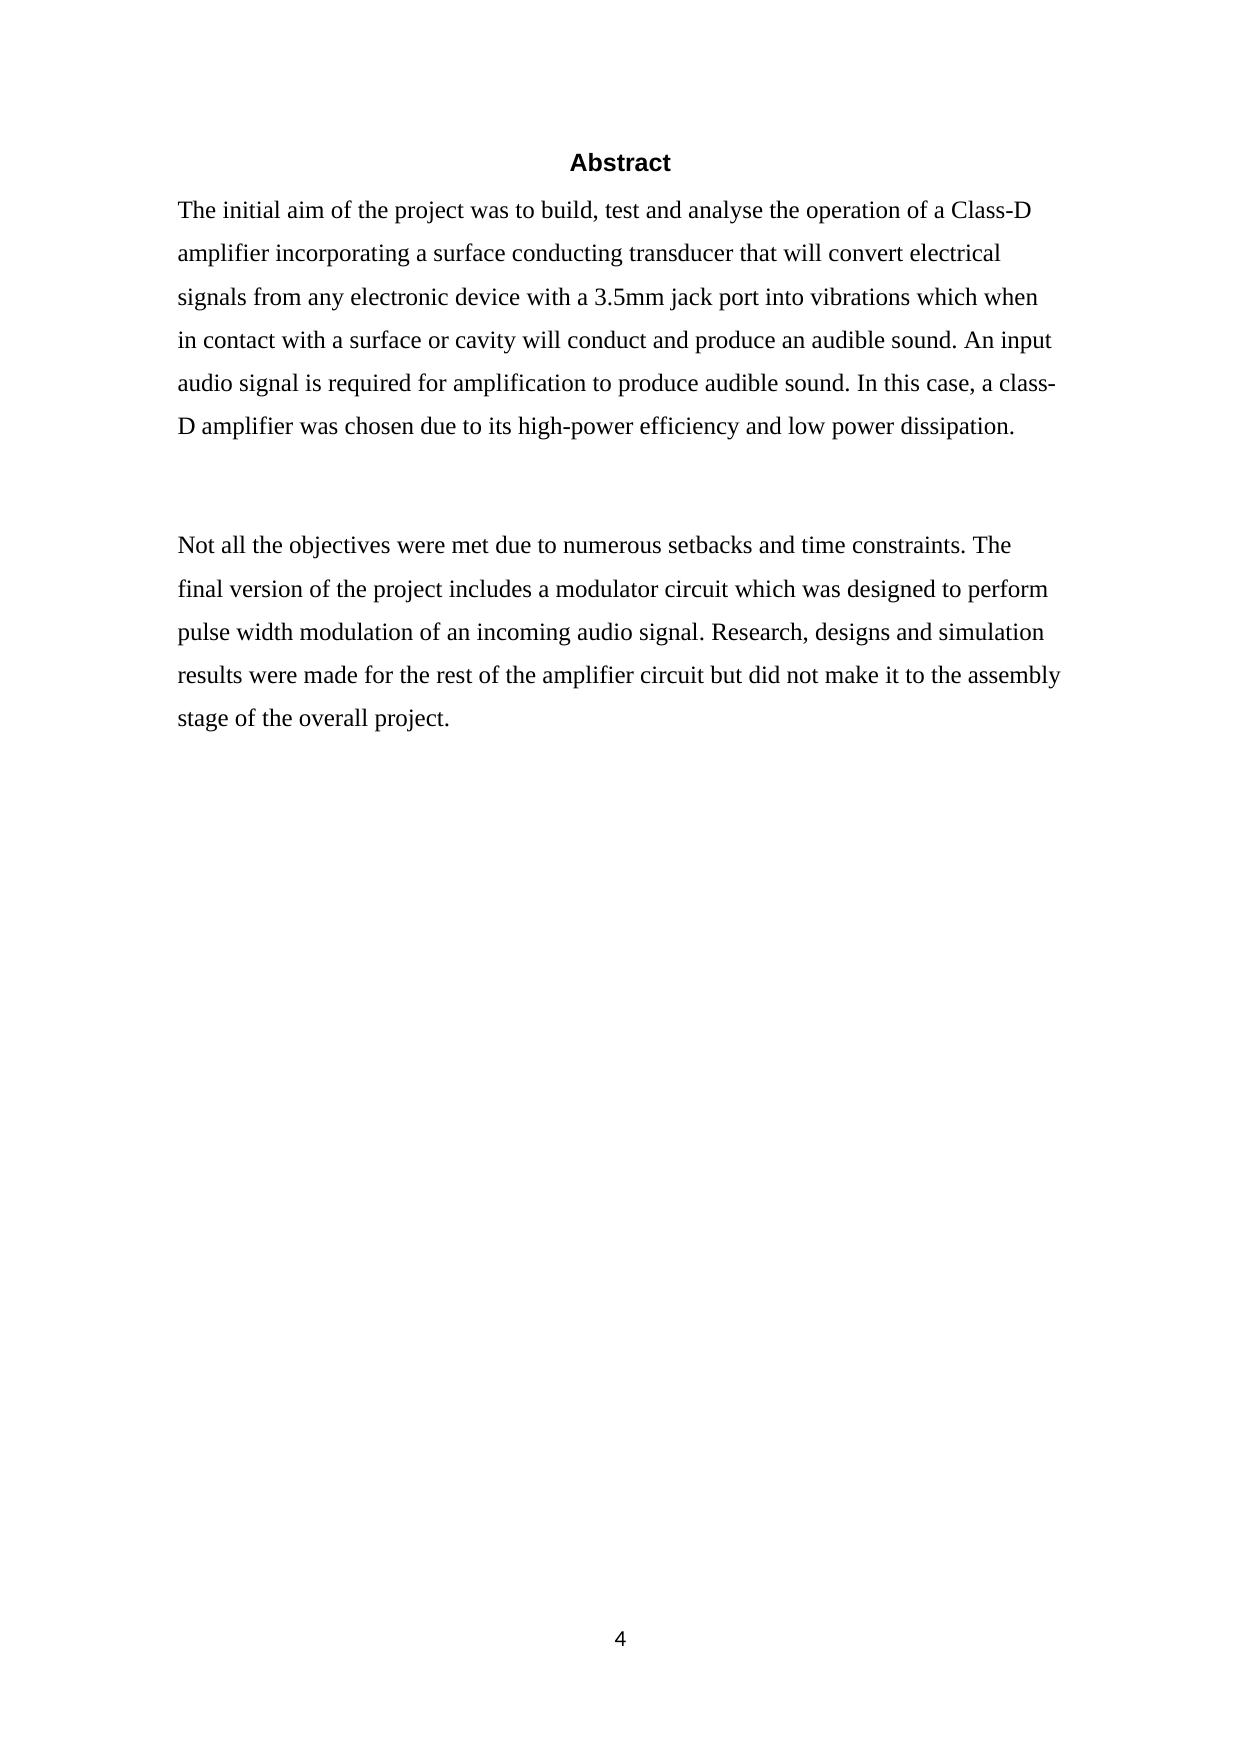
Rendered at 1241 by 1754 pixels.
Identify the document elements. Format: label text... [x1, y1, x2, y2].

text The initial aim of the project was to build, test and analyse the operation of a Class-D amplifier incorporating a surface conducting transducer that will convert electrical signals from any electronic device with a 3.5mm jack port into vibrations which when in contact with a surface or cavity will conduct and produce an audible sound. An input audio signal is required for amplification to produce audible sound. In this case, a class-D amplifier was chosen due to its high-power efficiency and low power dissipation. [177, 195, 1063, 440]
text Not all the objectives were met due to numerous setbacks and time constraints. The final version of the project includes a modulator circuit which was designed to perform pulse width modulation of an incoming audio signal. Research, designs and simulation results were made for the rest of the amplifier circuit but did not make it to the assembly stage of the overall project. [177, 531, 1063, 732]
text Abstract [177, 148, 1063, 176]
